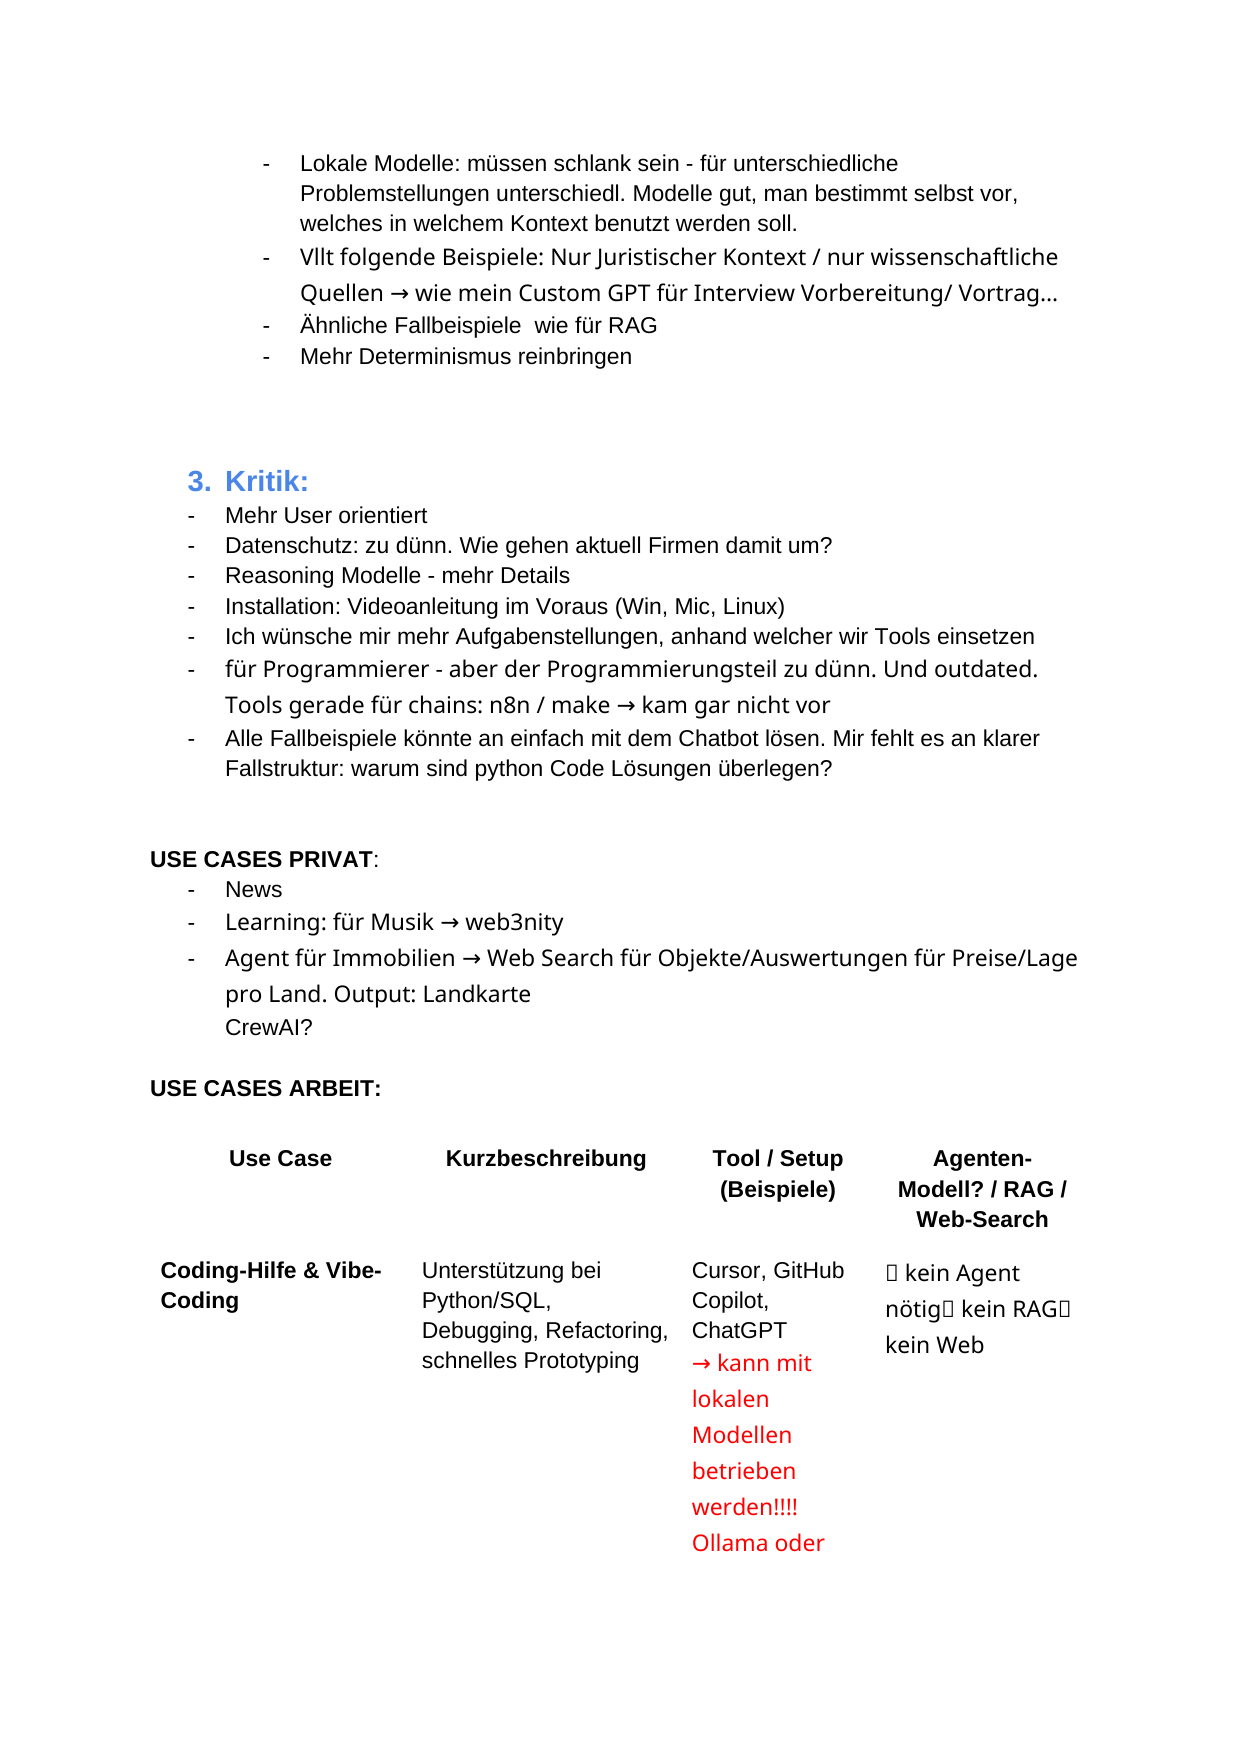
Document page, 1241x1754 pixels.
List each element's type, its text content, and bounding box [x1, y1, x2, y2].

list Kritik: [187, 463, 1090, 497]
list Installation: Videoanleitung im Voraus (Win, Mic, Linux) [187, 593, 1090, 619]
table_header Agenten-Modell? / RAG / Web-Search [875, 1135, 1090, 1246]
list Ich wünsche mir mehr Aufgabenstellungen, anhand welcher wir Tools einsetzen [187, 623, 1090, 649]
text USE CASES PRIVAT: [150, 846, 1090, 872]
list Vllt folgende Beispiele: Nur Juristischer Kontext / nur wissenschaftliche Quellen → wie mein Custom GPT für Interview Vorbereitung/ Vortrag… [262, 241, 1090, 308]
list Lokale Modelle: müssen schlank sein - für unterschiedliche Problemstellungen unterschiedl. Modelle gut, man bestimmt selbst vor, welches in welchem Kontext benutzt werden soll. [262, 150, 1090, 237]
list für Programmierer - aber der Programmierungsteil zu dünn. Und outdated. Tools gerade für chains: n8n / make → kam gar nicht vor [187, 653, 1090, 720]
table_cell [411, 1246, 681, 1569]
list Learning: für Musik → web3nity [187, 906, 1090, 937]
text CrewAI? [225, 1014, 1090, 1040]
text USE CASES ARBEIT: [150, 1074, 1090, 1101]
list Mehr User orientiert [187, 502, 1090, 528]
list News [187, 876, 1090, 902]
list Datenschutz: zu dünn. Wie gehen aktuell Firmen damit um? [187, 532, 1090, 559]
table_header Tool / Setup (Beispiele) [681, 1135, 874, 1246]
list Alle Fallbeispiele könnte an einfach mit dem Chatbot lösen. Mir fehlt es an klarer Fallstruktur: warum sind python Code Lösungen überlegen? [187, 725, 1090, 782]
list Mehr Determinismus reinbringen [262, 343, 1090, 369]
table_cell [150, 1246, 411, 1569]
table_header Kurzbeschreibung [411, 1135, 681, 1246]
table_header Use Case [150, 1135, 411, 1246]
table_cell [875, 1246, 1090, 1569]
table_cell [681, 1246, 874, 1569]
list Reasoning Modelle - mehr Details [187, 562, 1090, 589]
list Agent für Immobilien → Web Search für Objekte/Auswertungen für Preise/Lage pro Land. Output: Landkarte [187, 942, 1090, 1009]
list Ähnliche Fallbeispiele wie für RAG [262, 312, 1090, 339]
